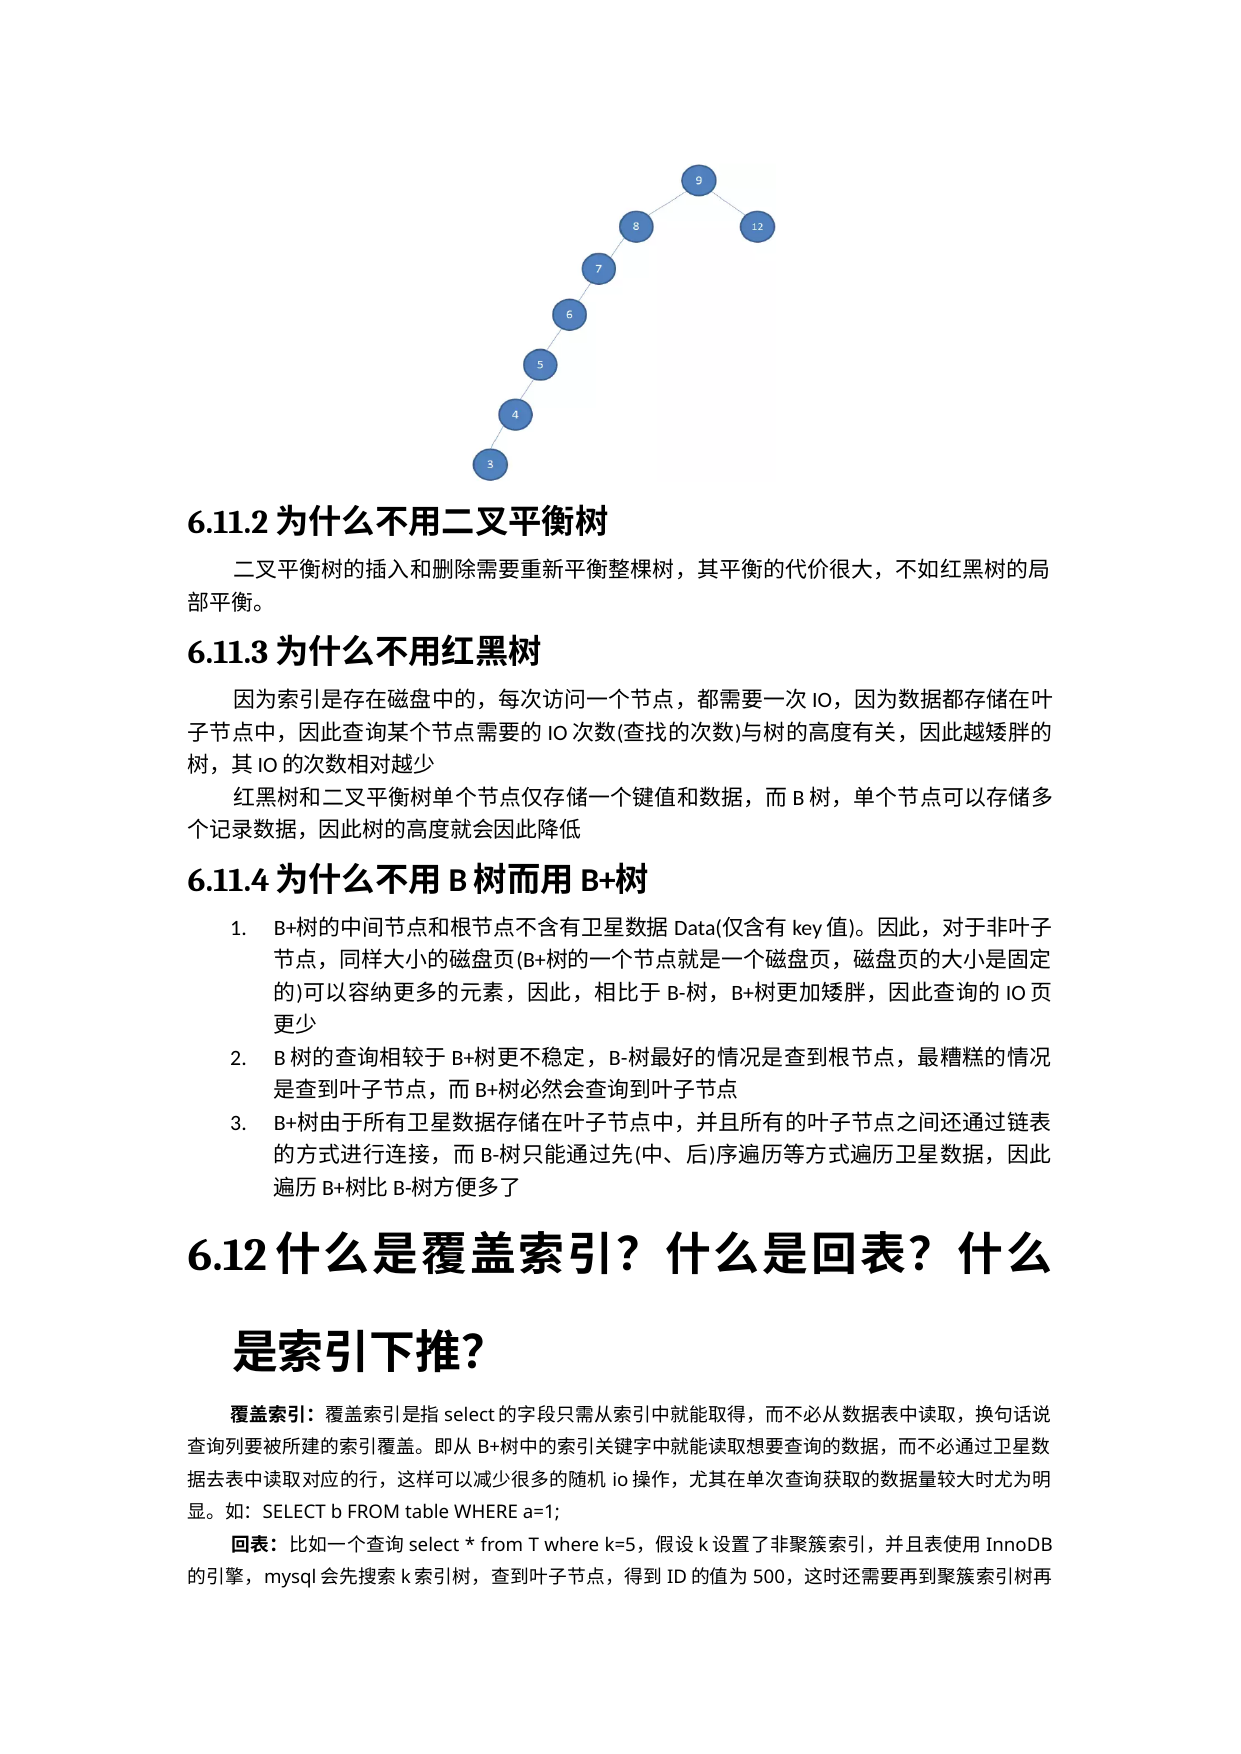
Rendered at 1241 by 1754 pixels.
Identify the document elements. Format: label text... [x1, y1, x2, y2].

text 二叉平衡树的插入和删除需要重新平衡整棵树，其平衡的代价很大，不如红黑树的局部平衡。 [187, 552, 1053, 617]
text 为什么不用B树而用B+树 [187, 844, 1053, 909]
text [187, 1527, 1053, 1592]
text 红黑树和二叉平衡树单个节点仅存储一个键值和数据，而B树，单个节点可以存储多个记录数据，因此树的高度就会因此降低 [187, 779, 1053, 844]
list B+树由于所有卫星数据存储在叶子节点中，并且所有的叶子节点之间还通过链表的方式进行连接，而B-树只能通过先(中、后)序遍历等方式遍历卫星数据，因此遍历B+树比B-树方便多了 [230, 1104, 1053, 1202]
list B树的查询相较于B+树更不稳定，B-树最好的情况是查到根节点，最糟糕的情况是查到叶子节点，而B+树必然会查询到叶子节点 [230, 1039, 1053, 1104]
text 为什么不用红黑树 [187, 617, 1053, 682]
text 什么是覆盖索引？什么是回表？什么是索引下推？ [187, 1202, 1053, 1397]
text 为什么不用二叉平衡树 [187, 487, 1053, 552]
text 覆盖索引：覆盖索引是指select的字段只需从索引中就能取得，而不必从数据表中读取，换句话说查询列要被所建的索引覆盖。即从B+树中的索引关键字中就能读取想要查询的数据，而不必通过卫星数据去表中读取对应的行，这样可以减少很多的随机io操作，尤其在单次查询获取的数据量较大时尤为明显。如：SELECT b FROM table WHERE a=1; [187, 1397, 1053, 1527]
list B+树的中间节点和根节点不含有卫星数据Data(仅含有key值)。因此，对于非叶子节点，同样大小的磁盘页(B+树的一个节点就是一个磁盘页，磁盘页的大小是固定的)可以容纳更多的元素，因此，相比于B-树，B+树更加矮胖，因此查询的IO页更少 [230, 909, 1053, 1039]
picture [431, 162, 809, 482]
text 因为索引是存在磁盘中的，每次访问一个节点，都需要一次IO，因为数据都存储在叶子节点中，因此查询某个节点需要的IO次数(查找的次数)与树的高度有关，因此越矮胖的树，其IO的次数相对越少 [187, 682, 1053, 779]
